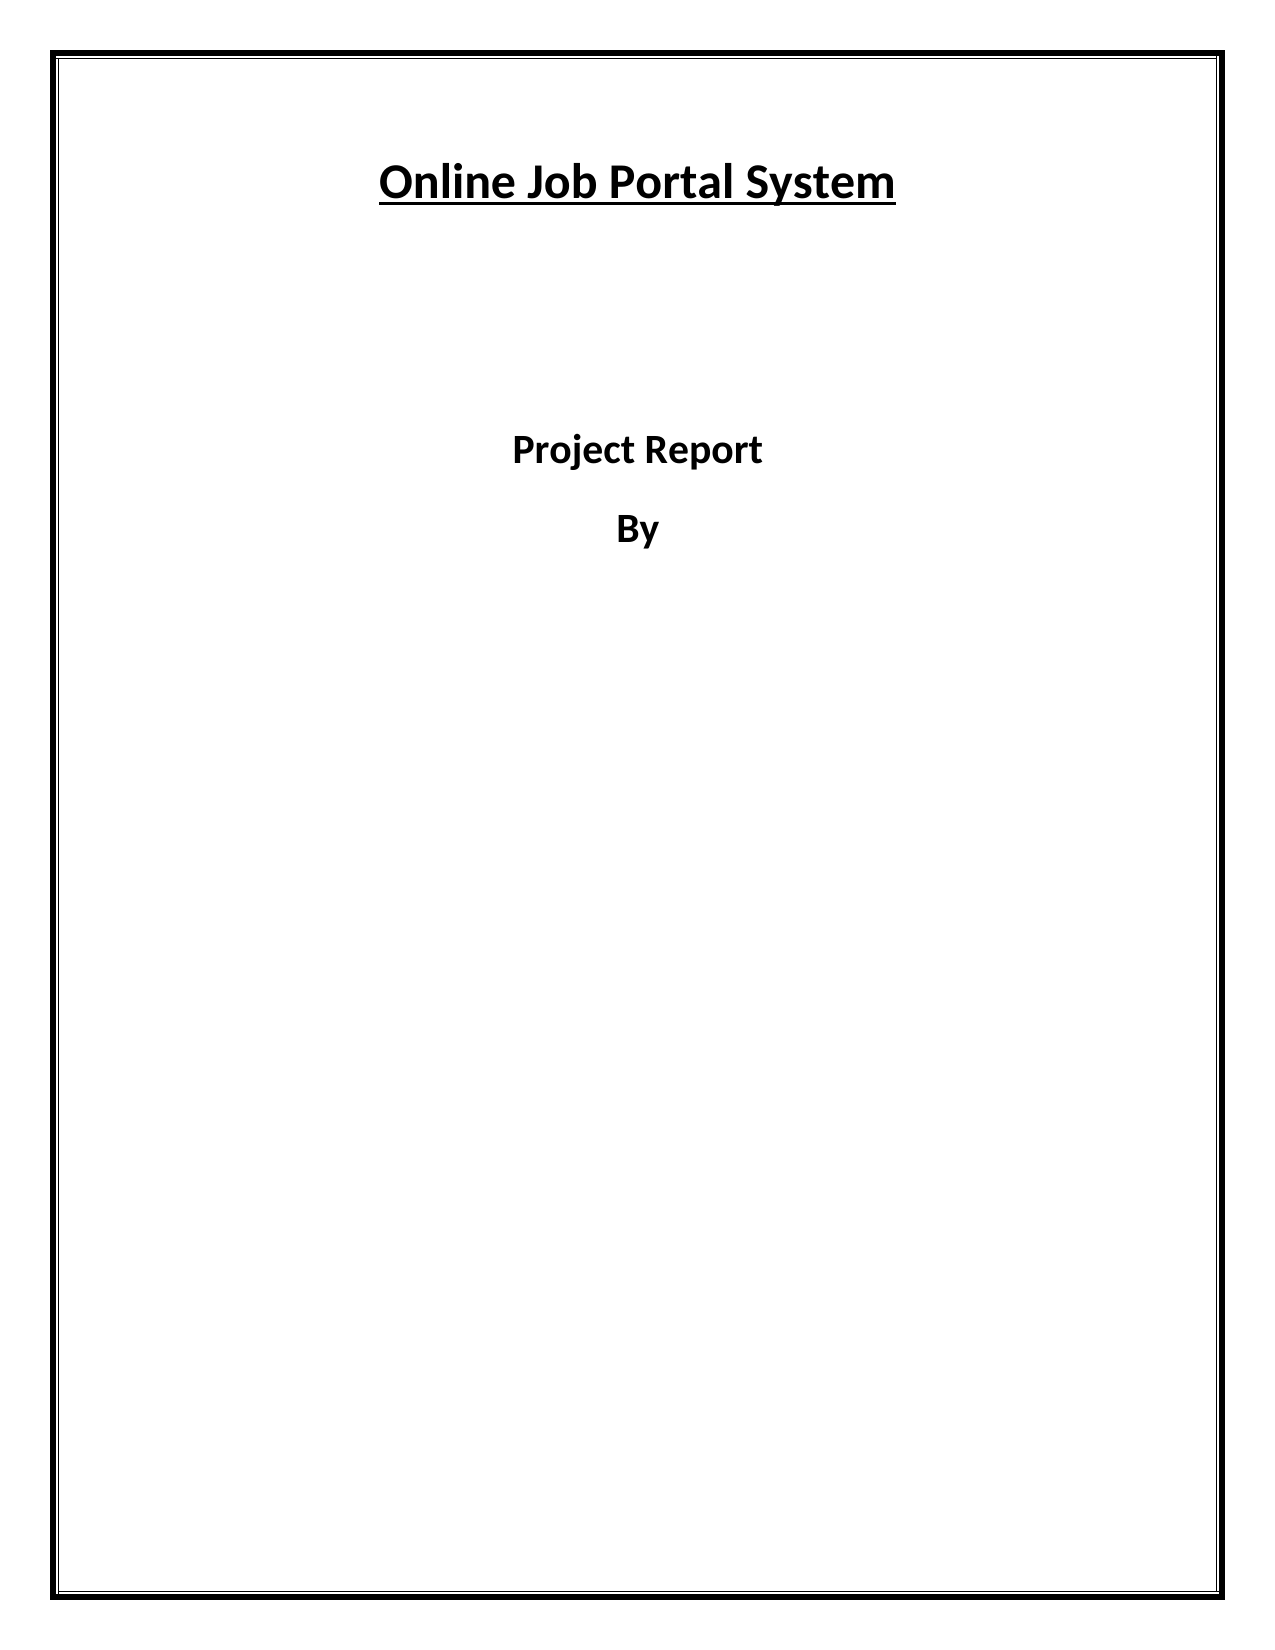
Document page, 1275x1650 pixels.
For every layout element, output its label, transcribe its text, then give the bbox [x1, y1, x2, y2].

text Project Report [150, 423, 1125, 474]
text By [150, 502, 1125, 553]
text Online Job Portal System [150, 150, 1125, 211]
